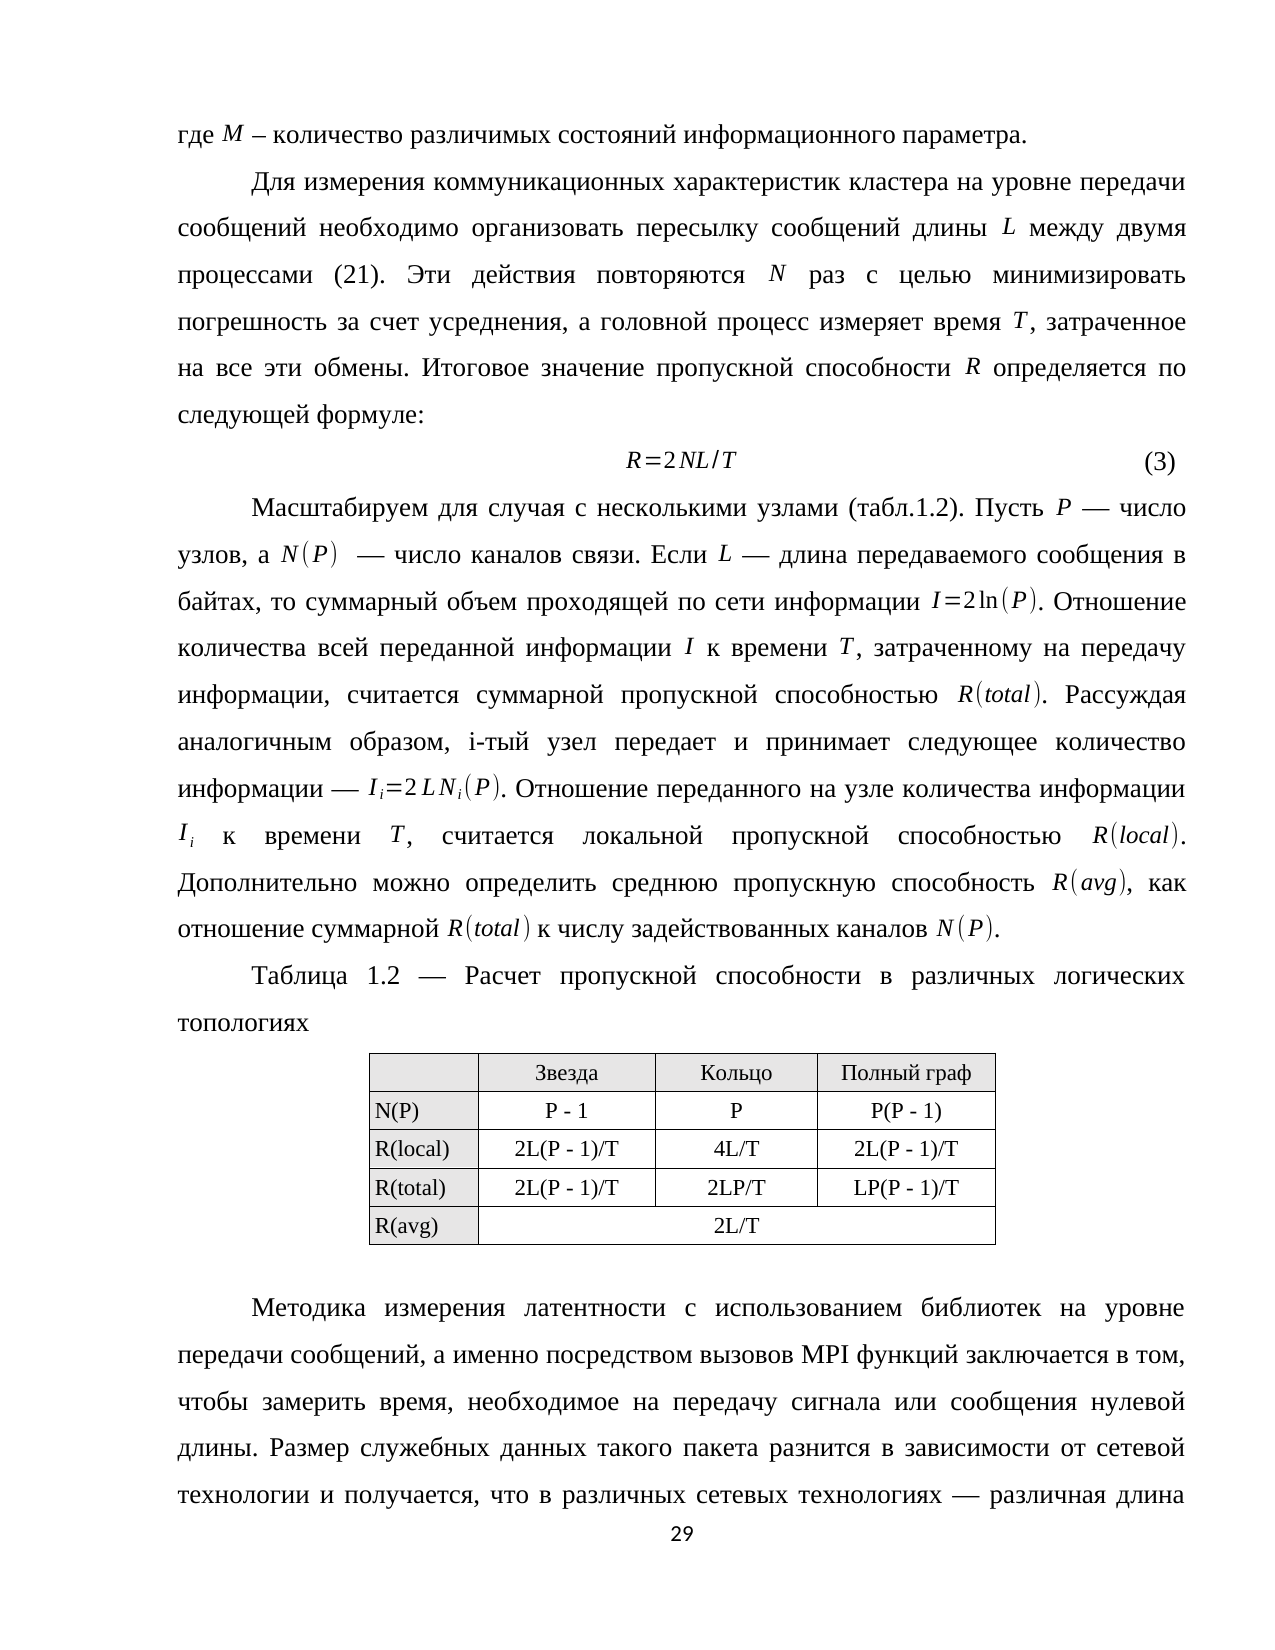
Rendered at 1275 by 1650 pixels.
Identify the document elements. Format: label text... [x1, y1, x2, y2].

table_cell 2LP/T [656, 1169, 817, 1206]
table_cell P [656, 1092, 817, 1129]
table_cell LP(P - 1)/T [818, 1169, 995, 1206]
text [177, 1291, 1186, 1509]
table_cell N(P) [370, 1092, 478, 1129]
table_cell 2L(P - 1)/T [818, 1130, 995, 1167]
table_cell 2L(P - 1)/T [479, 1169, 655, 1206]
text Масштабируем для случая с несколькими узлами (табл.1.2). Пусть — число узлов, а — число каналов связи. Если — длина передаваемого сообщения в байтах, то суммарный объем проходящей по сети информации . Отношение количества всей переданной информации к времени , затраченному на передачу информации, считается суммарной пропускной способностью . Рассуждая аналогичным образом, i-тый узел передает и принимает следующее количество информации — . Отношение переданного на узле количества информации к времени , считается локальной пропускной способностью . Дополнительно можно определить среднюю пропускную способность , как отношение суммарной к числу задействованных каналов . [177, 491, 1186, 944]
table_header Кольцо [656, 1054, 817, 1091]
table_cell 2L/T [479, 1207, 995, 1244]
table_header (3) [1122, 445, 1198, 491]
table_cell 4L/T [656, 1130, 817, 1167]
table_cell 2L(P - 1)/T [479, 1130, 655, 1167]
table_header [166, 445, 1122, 491]
table_header [370, 1054, 478, 1091]
table_cell R(local) [370, 1130, 478, 1167]
table_cell P - 1 [479, 1092, 655, 1129]
table_cell P(P - 1) [818, 1092, 995, 1129]
table_header Полный граф [818, 1054, 995, 1091]
text Таблица 1.2 — Расчет пропускной способности в различных логических топологиях [177, 959, 1186, 1037]
text где – количество различимых состояний информационного параметра. [177, 118, 1186, 149]
table_header Звезда [479, 1054, 655, 1091]
text Для измерения коммуникационных характеристик кластера на уровне передачи сообщений необходимо организовать пересылку сообщений длины между двумя процессами (21). Эти действия повторяются раз с целью минимизировать погрешность за счет усреднения, а головной процесс измеряет время , затраченное на все эти обмены. Итоговое значение пропускной способности определяется по следующей формуле: [177, 165, 1186, 429]
table_cell R(avg) [370, 1207, 478, 1244]
table_cell R(total) [370, 1169, 478, 1206]
